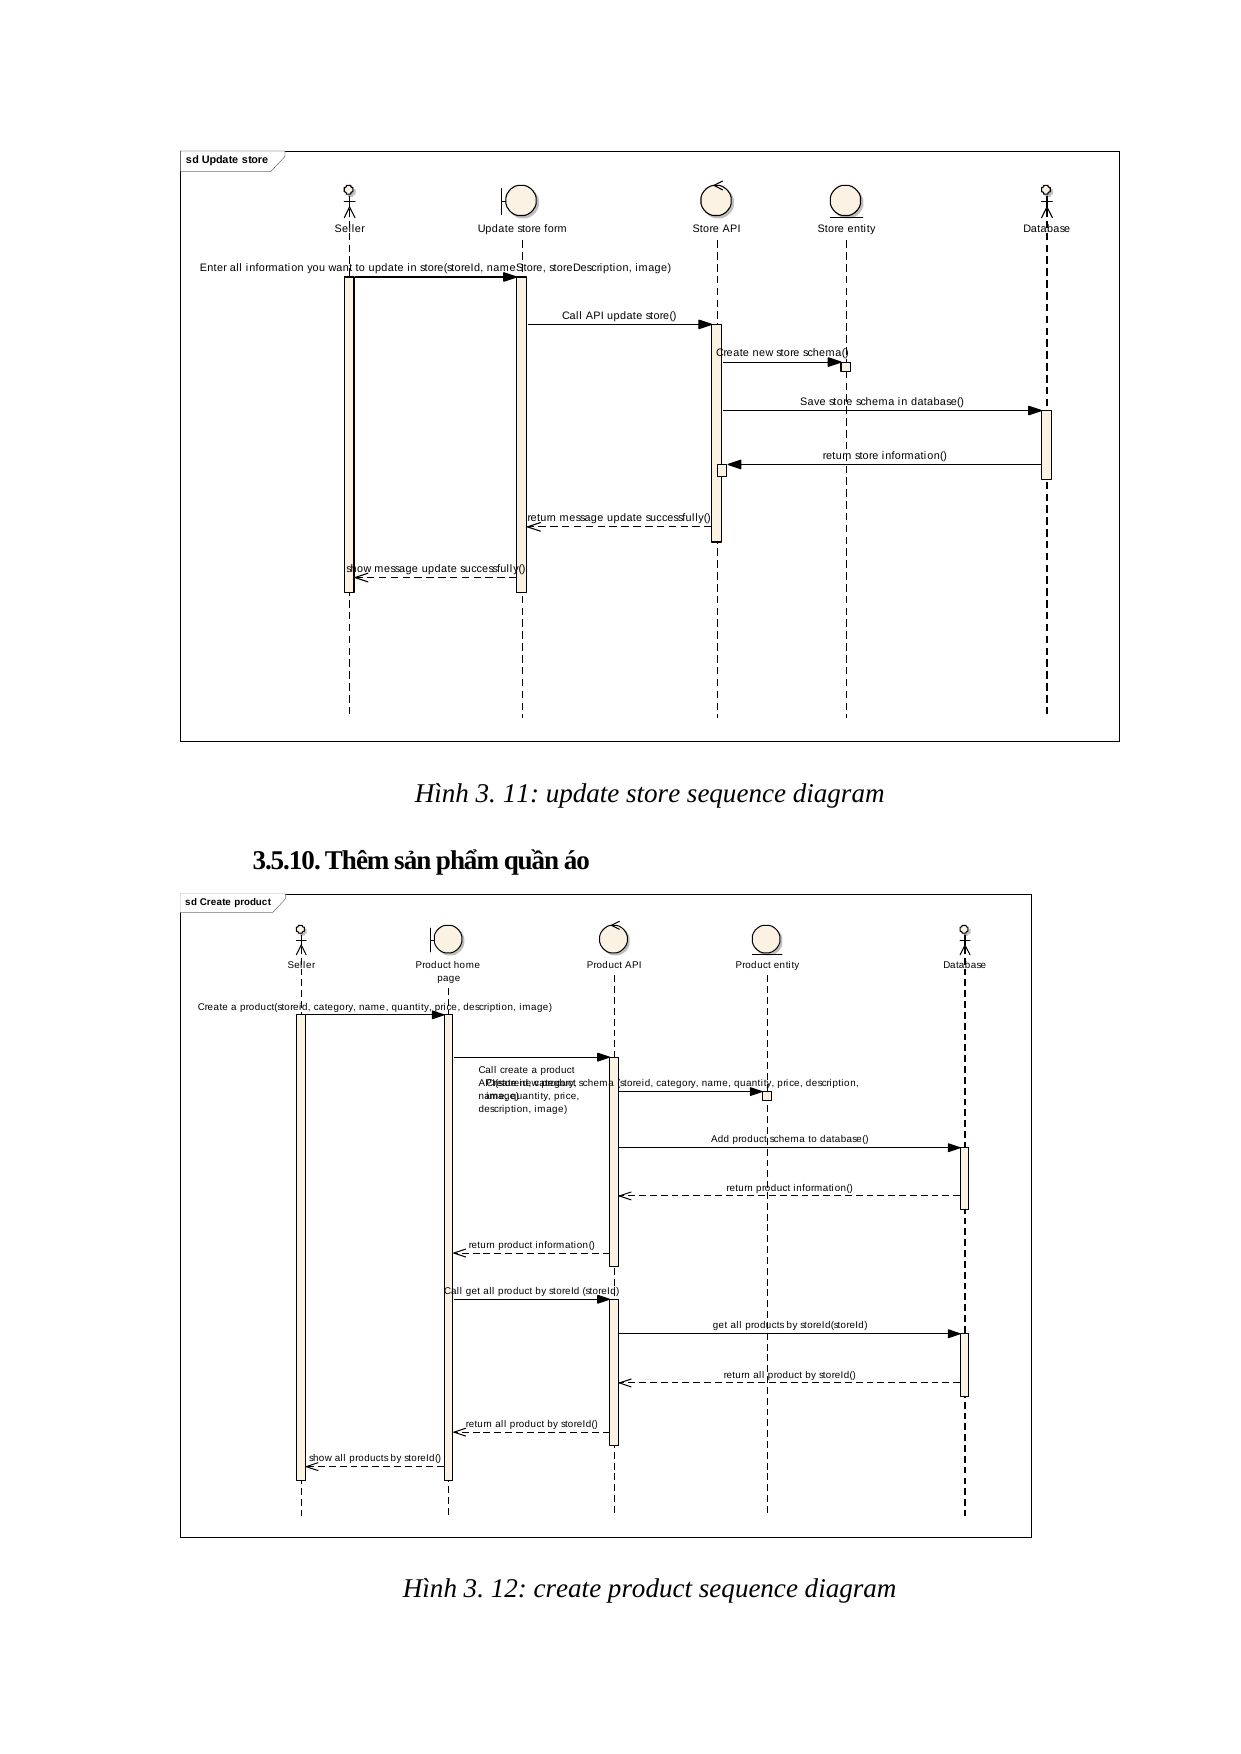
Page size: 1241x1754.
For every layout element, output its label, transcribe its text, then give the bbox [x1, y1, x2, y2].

text Hình 3. 11: update store sequence diagram [177, 777, 1122, 808]
text Hình 3. 12: create product sequence diagram [177, 1573, 1122, 1604]
title 3.5.10. Thêm sản phẩm quần áo [177, 844, 1122, 875]
